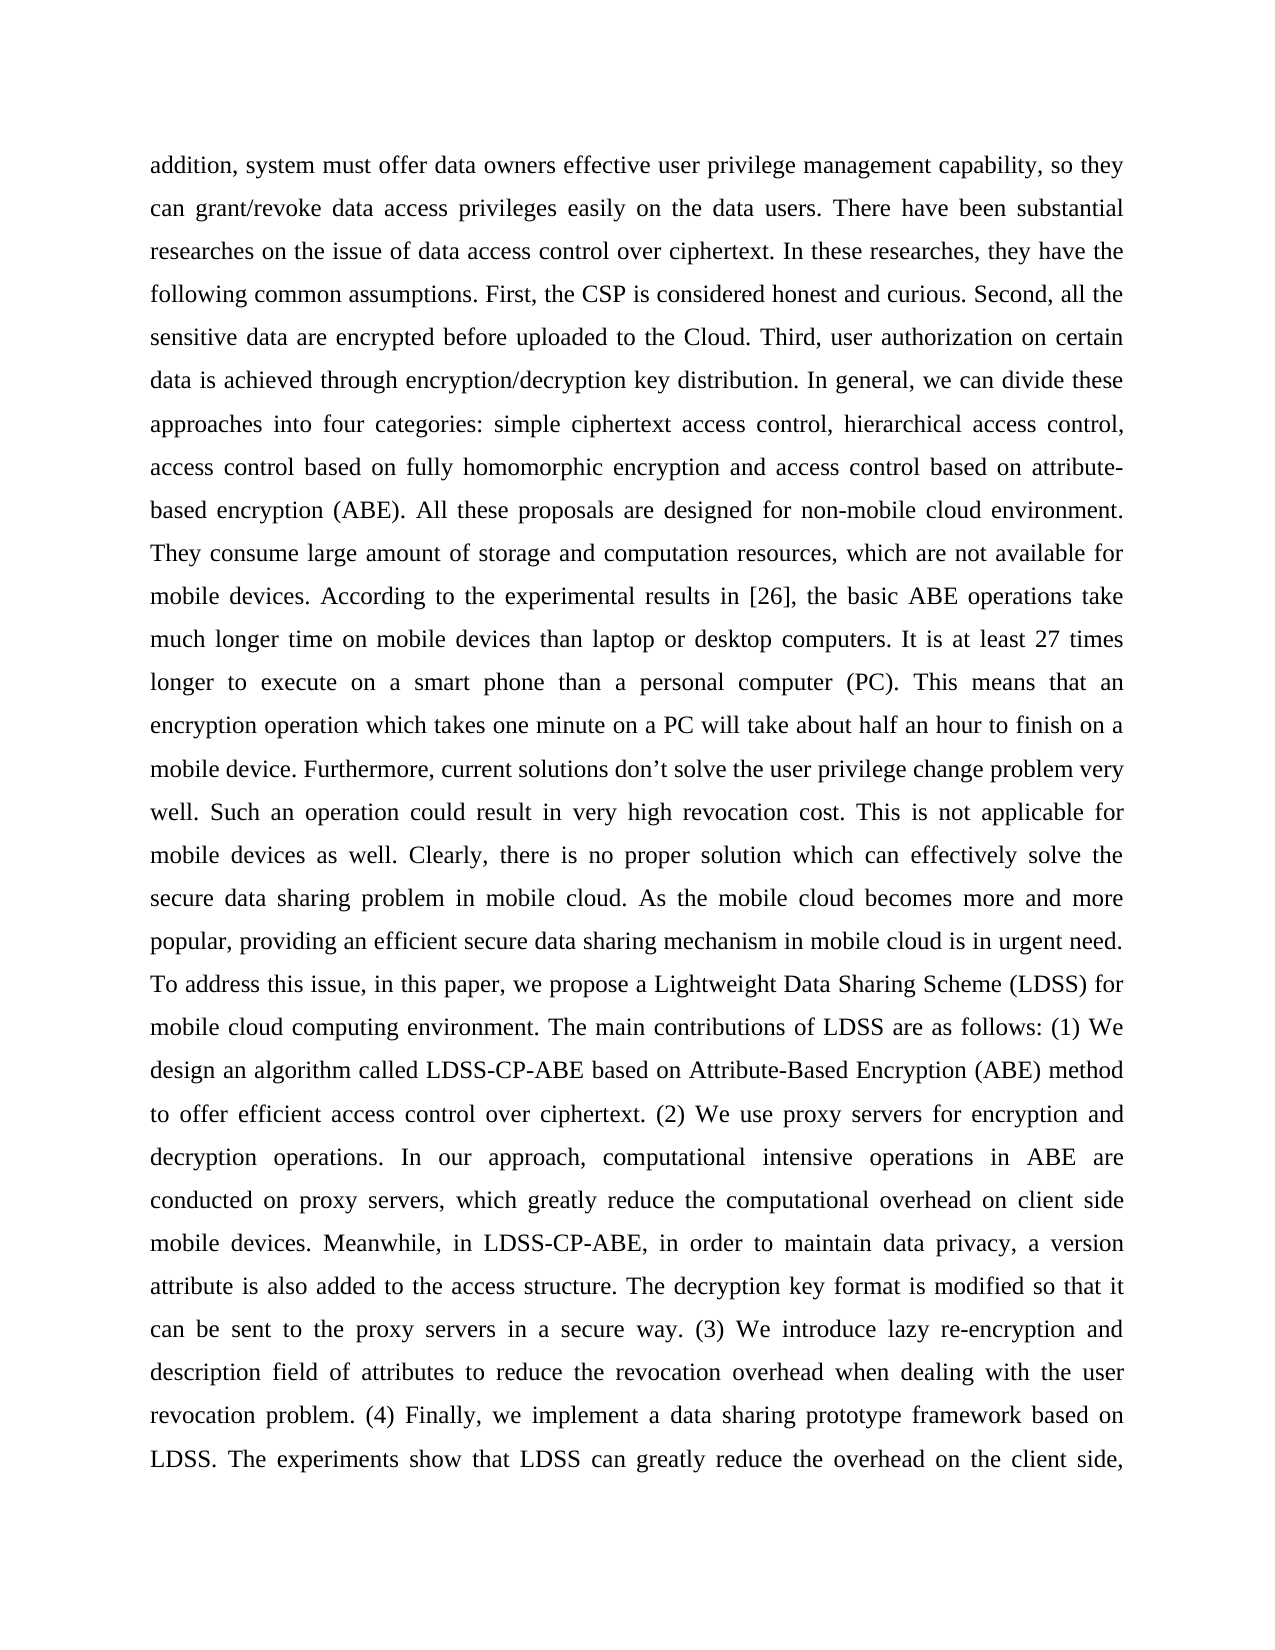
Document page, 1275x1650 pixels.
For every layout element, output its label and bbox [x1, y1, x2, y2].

text [150, 150, 1125, 1472]
